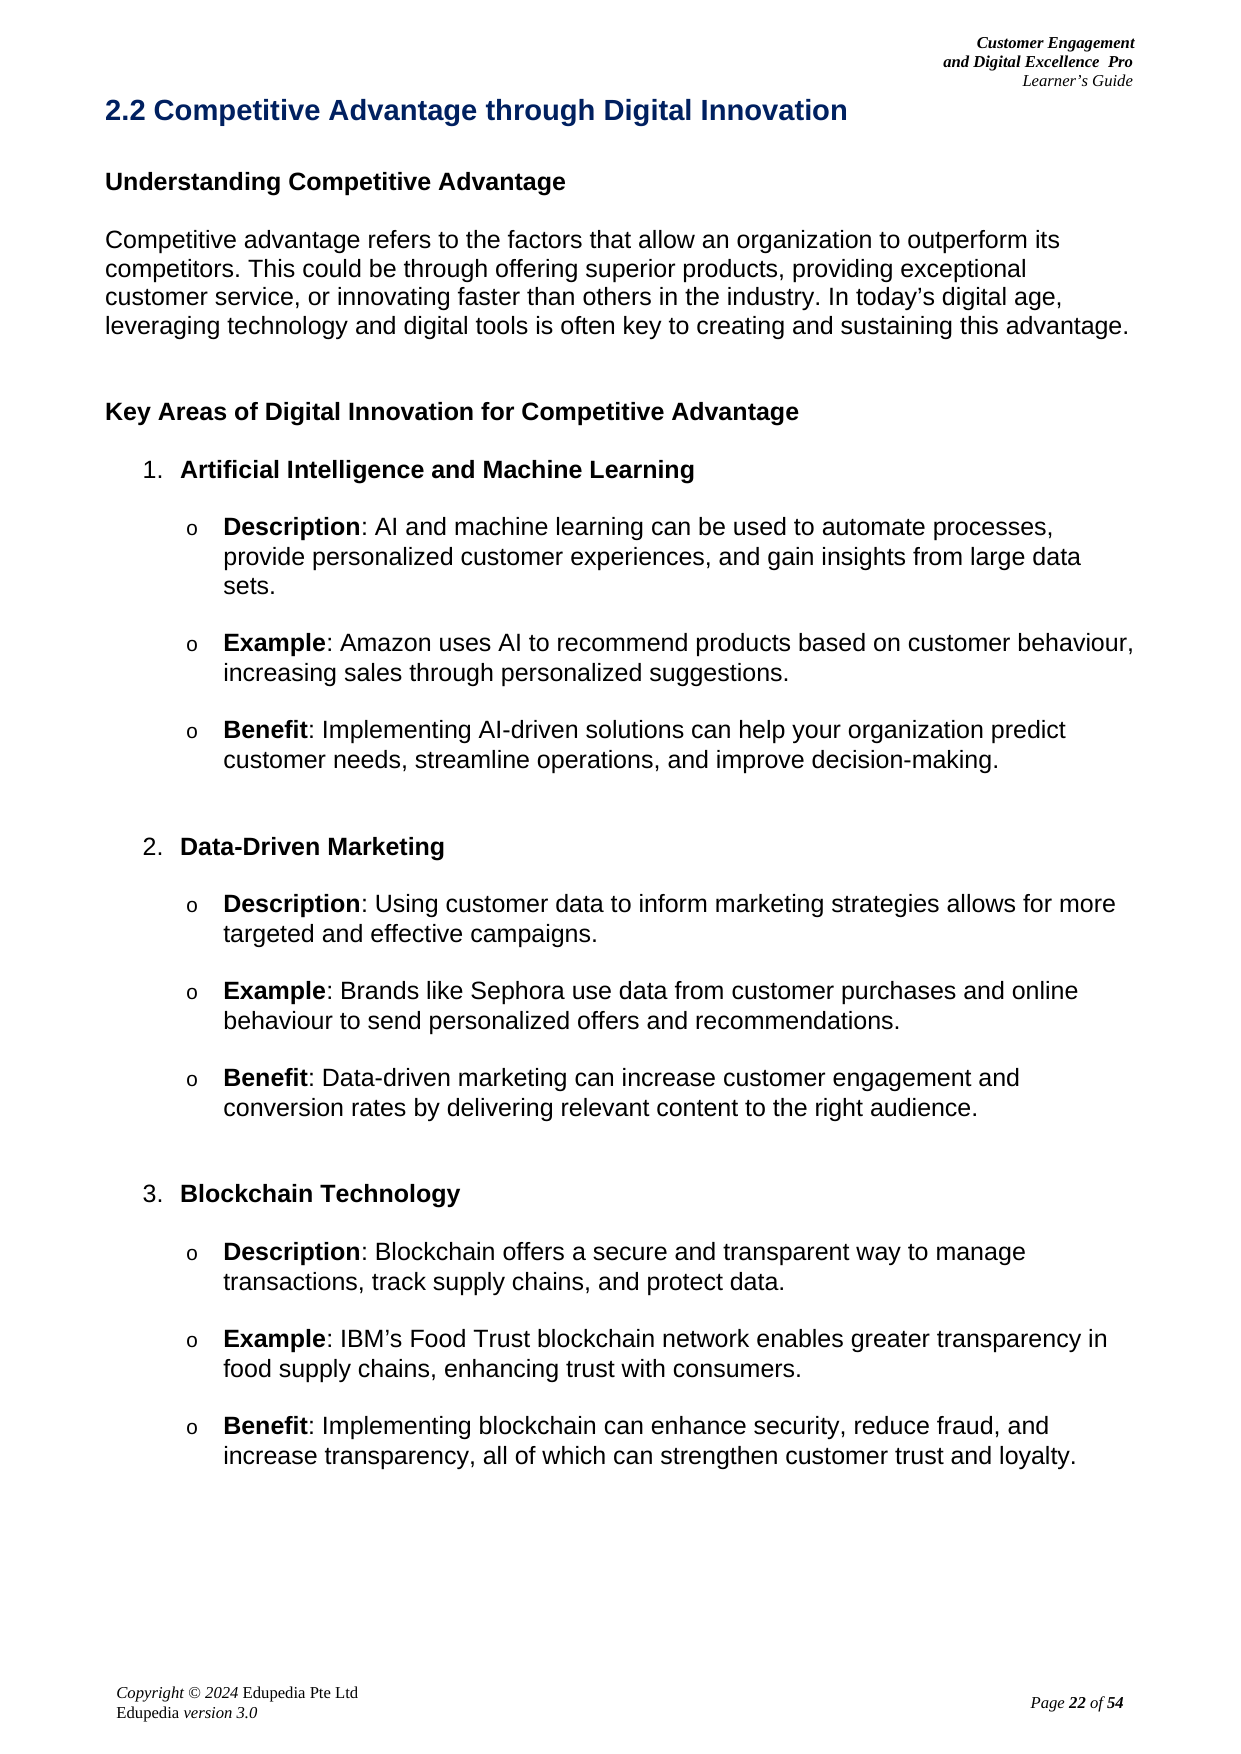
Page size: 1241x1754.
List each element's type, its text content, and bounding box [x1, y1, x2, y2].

list Example: IBM’s Food Trust blockchain network enables greater transparency in food supply chains, enhancing trust with consumers. [186, 1324, 1135, 1382]
subtitle 2.2 Competitive Advantage through Digital Innovation [105, 93, 1135, 126]
list Data-Driven Marketing [142, 831, 1135, 860]
list Description: Using customer data to inform marketing strategies allows for more targeted and effective campaigns. [186, 889, 1135, 947]
list Description: Blockchain offers a secure and transparent way to manage transactions, track supply chains, and protect data. [186, 1237, 1135, 1295]
list Benefit: Implementing blockchain can enhance security, reduce fraud, and increase transparency, all of which can strengthen customer trust and loyalty. [186, 1411, 1135, 1469]
list Blockchain Technology [142, 1179, 1135, 1208]
list Example: Amazon uses AI to recommend products based on customer behaviour, increasing sales through personalized suggestions. [186, 628, 1135, 687]
text Understanding Competitive Advantage [105, 167, 1135, 196]
list Benefit: Data-driven marketing can increase customer engagement and conversion rates by delivering relevant content to the right audience. [186, 1063, 1135, 1122]
list Artificial Intelligence and Machine Learning [142, 455, 1135, 484]
list Benefit: Implementing AI-driven solutions can help your organization predict customer needs, streamline operations, and improve decision-making. [186, 716, 1135, 774]
text Competitive advantage refers to the factors that allow an organization to outperform its competitors. This could be through offering superior products, providing exceptional customer service, or innovating faster than others in the industry. In today’s digital age, leveraging technology and digital tools is often key to creating and sustaining this advantage. [105, 225, 1135, 340]
list Example: Brands like Sephora use data from customer purchases and online behaviour to send personalized offers and recommendations. [186, 976, 1135, 1034]
text Key Areas of Digital Innovation for Competitive Advantage [105, 397, 1135, 426]
list Description: AI and machine learning can be used to automate processes, provide personalized customer experiences, and gain insights from large data sets. [186, 512, 1135, 599]
